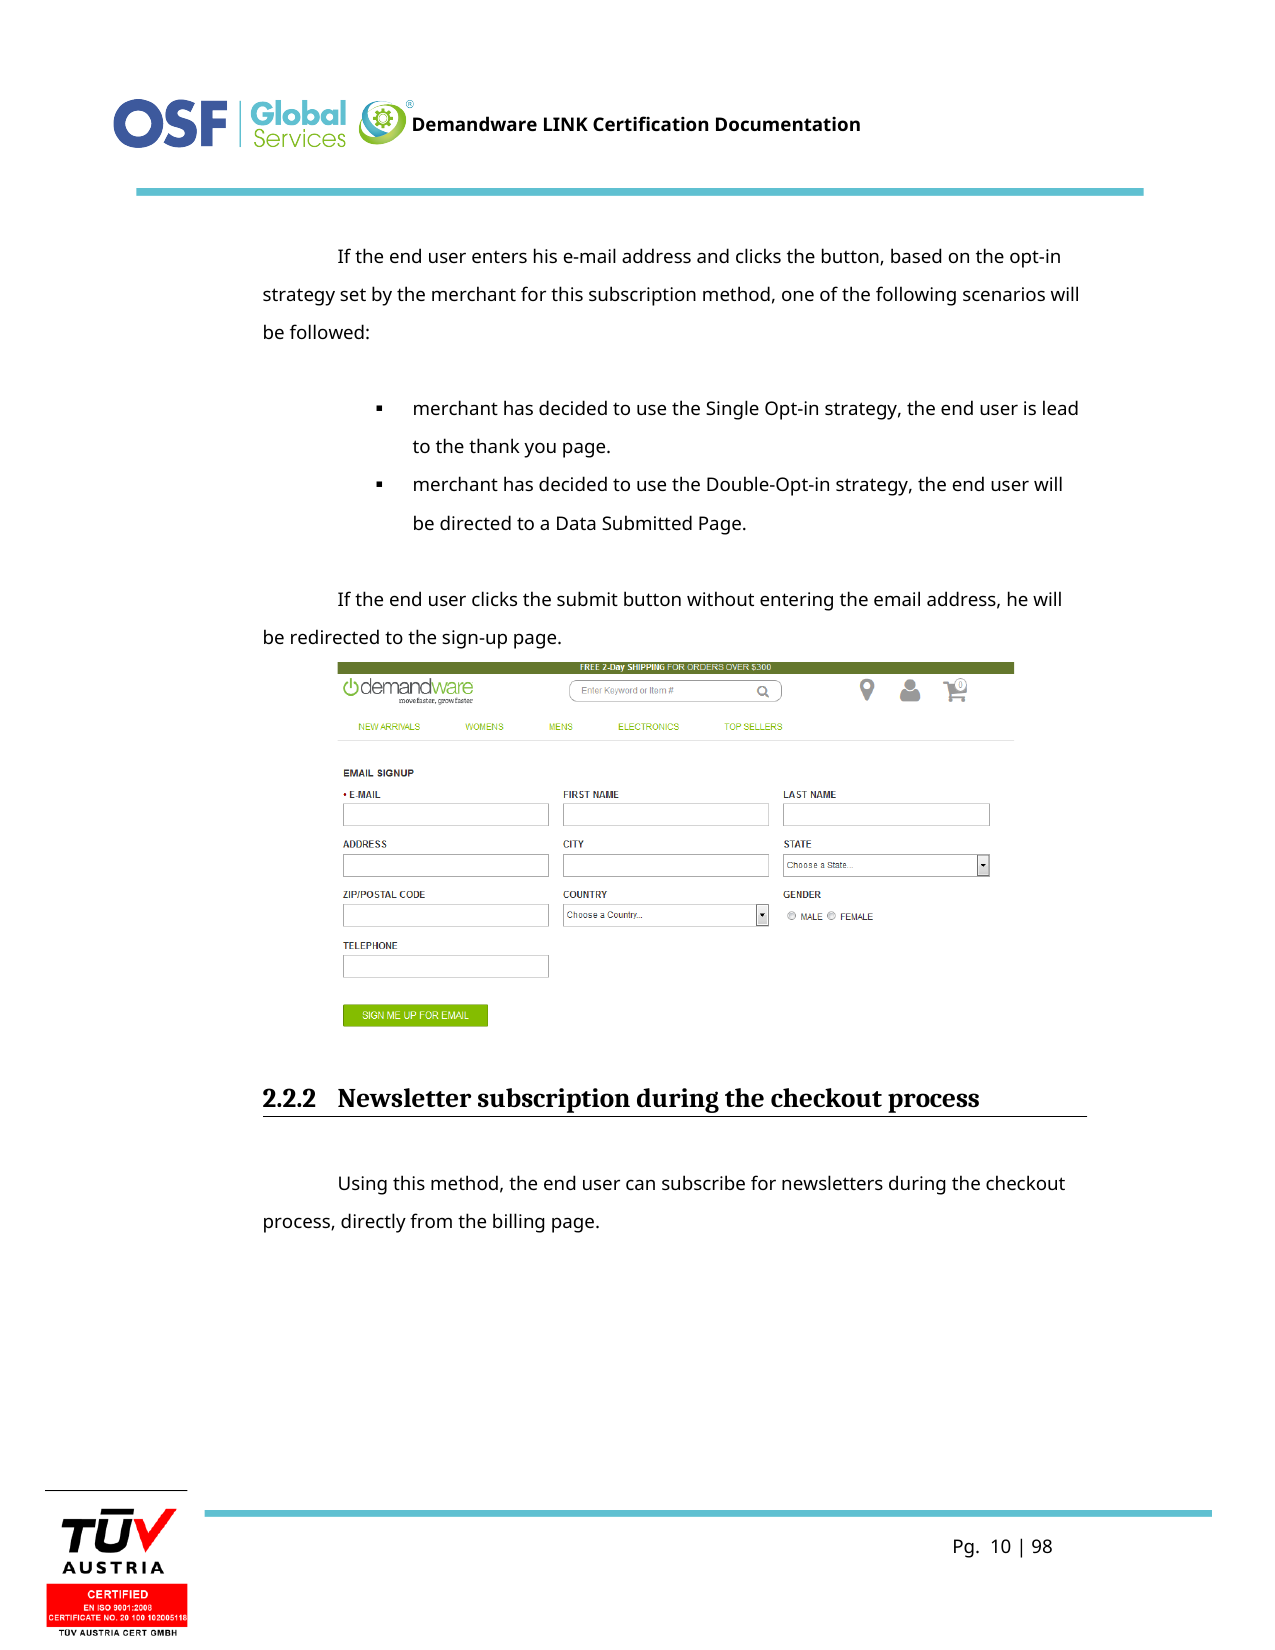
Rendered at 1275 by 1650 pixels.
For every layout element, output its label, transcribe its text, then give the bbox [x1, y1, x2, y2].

picture [113, 99, 414, 148]
list If the end user clicks the submit button without entering the email address, he will be redirected to the sign-up page. [262, 586, 1087, 650]
list Using this method, the end user can subscribe for newsletters during the checkout process, directly from the billing page. [262, 1170, 1087, 1234]
picture [43, 1490, 187, 1634]
list merchant has decided to use the Single Opt-in strategy, the end user is lead to the thank you page. [375, 395, 1087, 459]
list merchant has decided to use the Double-Opt-in strategy, the end user will be directed to a Data Submitted Page. [375, 472, 1087, 536]
picture [136, 188, 1144, 196]
subtitle Newsletter subscription during the checkout process [262, 1083, 1087, 1117]
text If the end user enters his e-mail address and clicks the button, based on the opt-in strategy set by the merchant for this subscription method, one of the following scenarios will be followed: [262, 243, 1087, 345]
picture [204, 1510, 1212, 1517]
